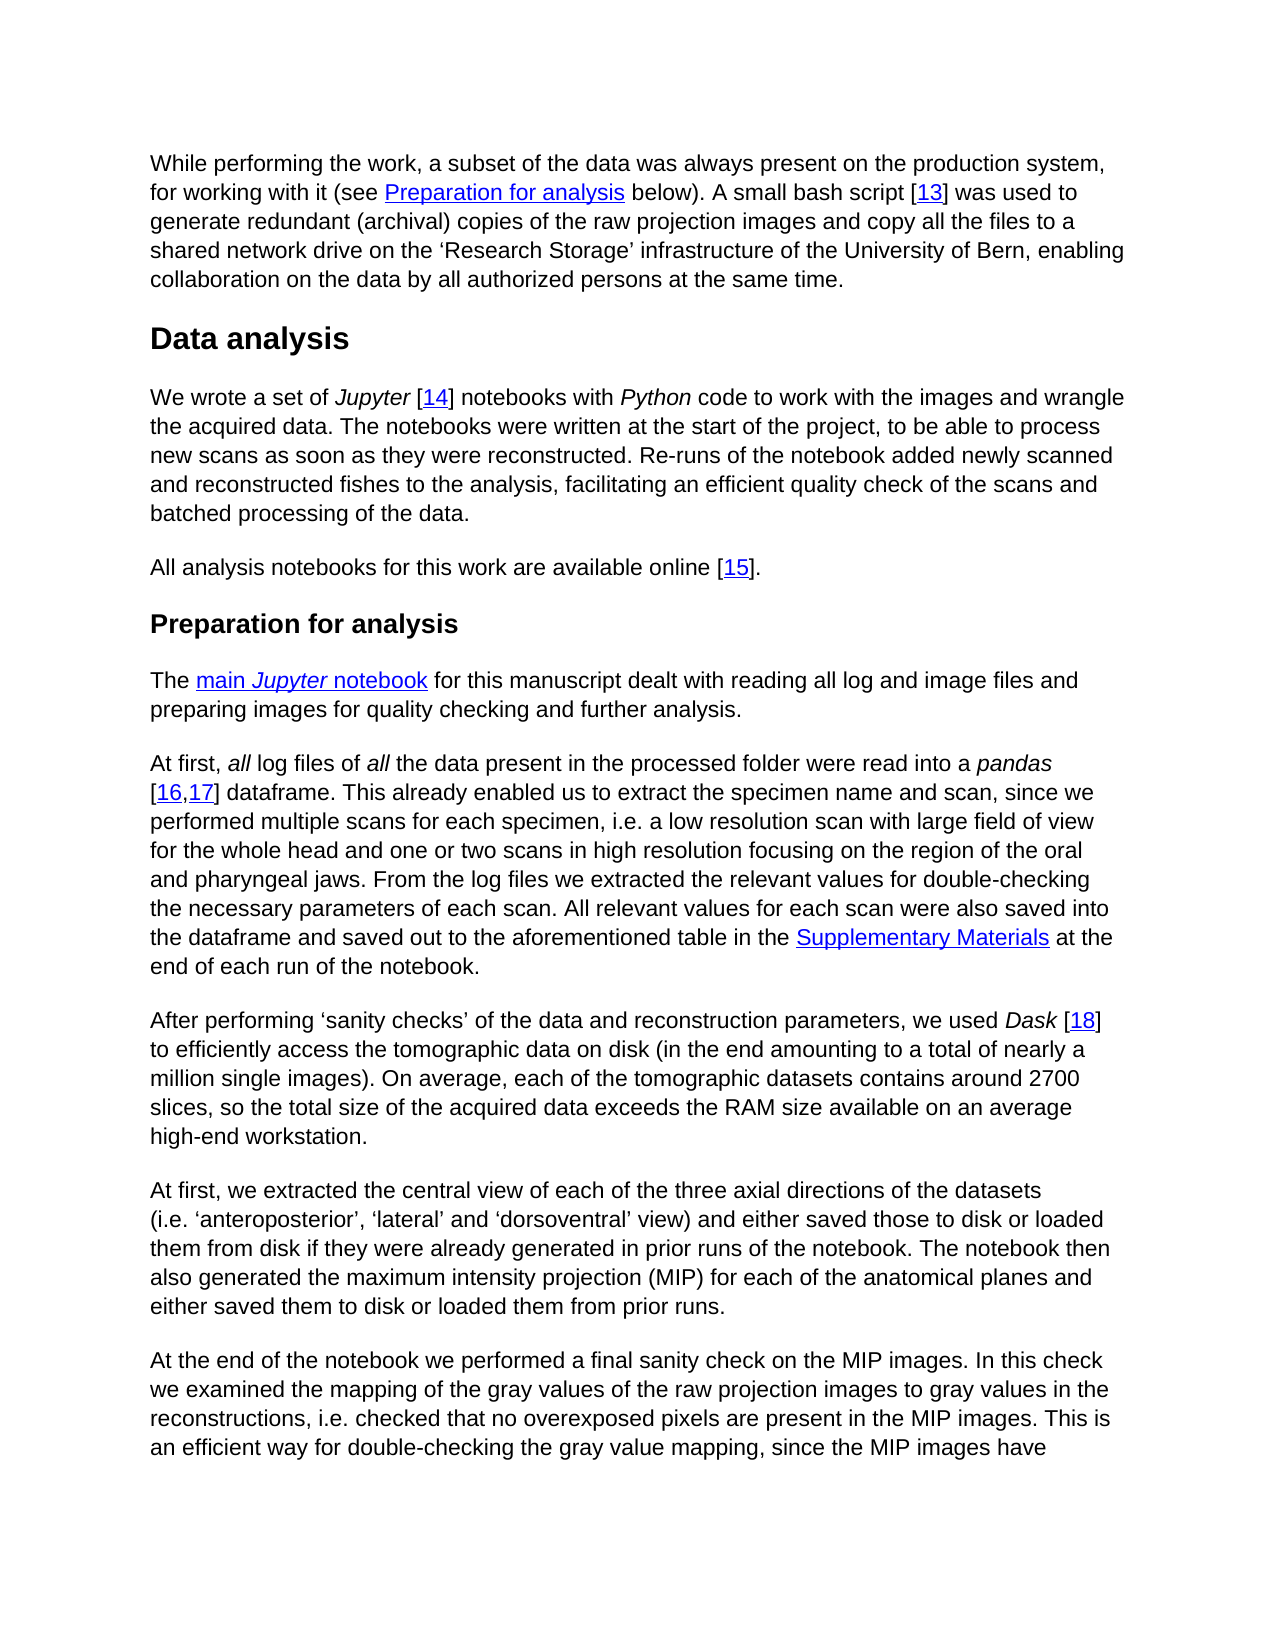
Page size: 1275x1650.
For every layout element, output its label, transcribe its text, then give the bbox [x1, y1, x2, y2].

subtitle Data analysis [150, 320, 1125, 356]
text At first, we extracted the central view of each of the three axial directions of the datasets (i.e. ‘anteroposterior’, ‘lateral’ and ‘dorsoventral’ view) and either saved those to disk or loaded them from disk if they were already generated in prior runs of the notebook. The notebook then also generated the maximum intensity projection (MIP) for each of the anatomical planes and either saved them to disk or loaded them from prior runs. [150, 1177, 1125, 1319]
text The main Jupyter notebook for this manuscript dealt with reading all log and image files and preparing images for quality checking and further analysis. [150, 667, 1125, 723]
text We wrote a set of Jupyter [14] notebooks with Python code to work with the images and wrangle the acquired data. The notebooks were written at the start of the project, to be able to process new scans as soon as they were reconstructed. Re-runs of the notebook added newly scanned and reconstructed fishes to the analysis, facilitating an efficient quality check of the scans and batched processing of the data. [150, 384, 1125, 526]
text After performing ‘sanity checks’ of the data and reconstruction parameters, we used Dask [18] to efficiently access the tomographic data on disk (in the end amounting to a total of nearly a million single images). On average, each of the tomographic datasets contains around 2700 slices, so the total size of the acquired data exceeds the RAM size available on an average high-end workstation. [150, 1007, 1125, 1149]
text All analysis notebooks for this work are available online [15]. [150, 554, 1125, 580]
text While performing the work, a subset of the data was always present on the production system, for working with it (see Preparation for analysis below). A small bash script [13] was used to generate redundant (archival) copies of the raw projection images and copy all the files to a shared network drive on the ‘Research Storage’ infrastructure of the University of Bern, enabling collaboration on the data by all authorized persons at the same time. [150, 150, 1125, 292]
subtitle Preparation for analysis [150, 608, 1125, 639]
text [150, 1347, 1125, 1460]
text At first, all log files of all the data present in the processed folder were read into a pandas [16,17] dataframe. This already enabled us to extract the specimen name and scan, since we performed multiple scans for each specimen, i.e. a low resolution scan with large field of view for the whole head and one or two scans in high resolution focusing on the region of the oral and pharyngeal jaws. From the log files we extracted the relevant values for double-checking the necessary parameters of each scan. All relevant values for each scan were also saved into the dataframe and saved out to the aforementioned table in the Supplementary Materials at the end of each run of the notebook. [150, 750, 1125, 979]
